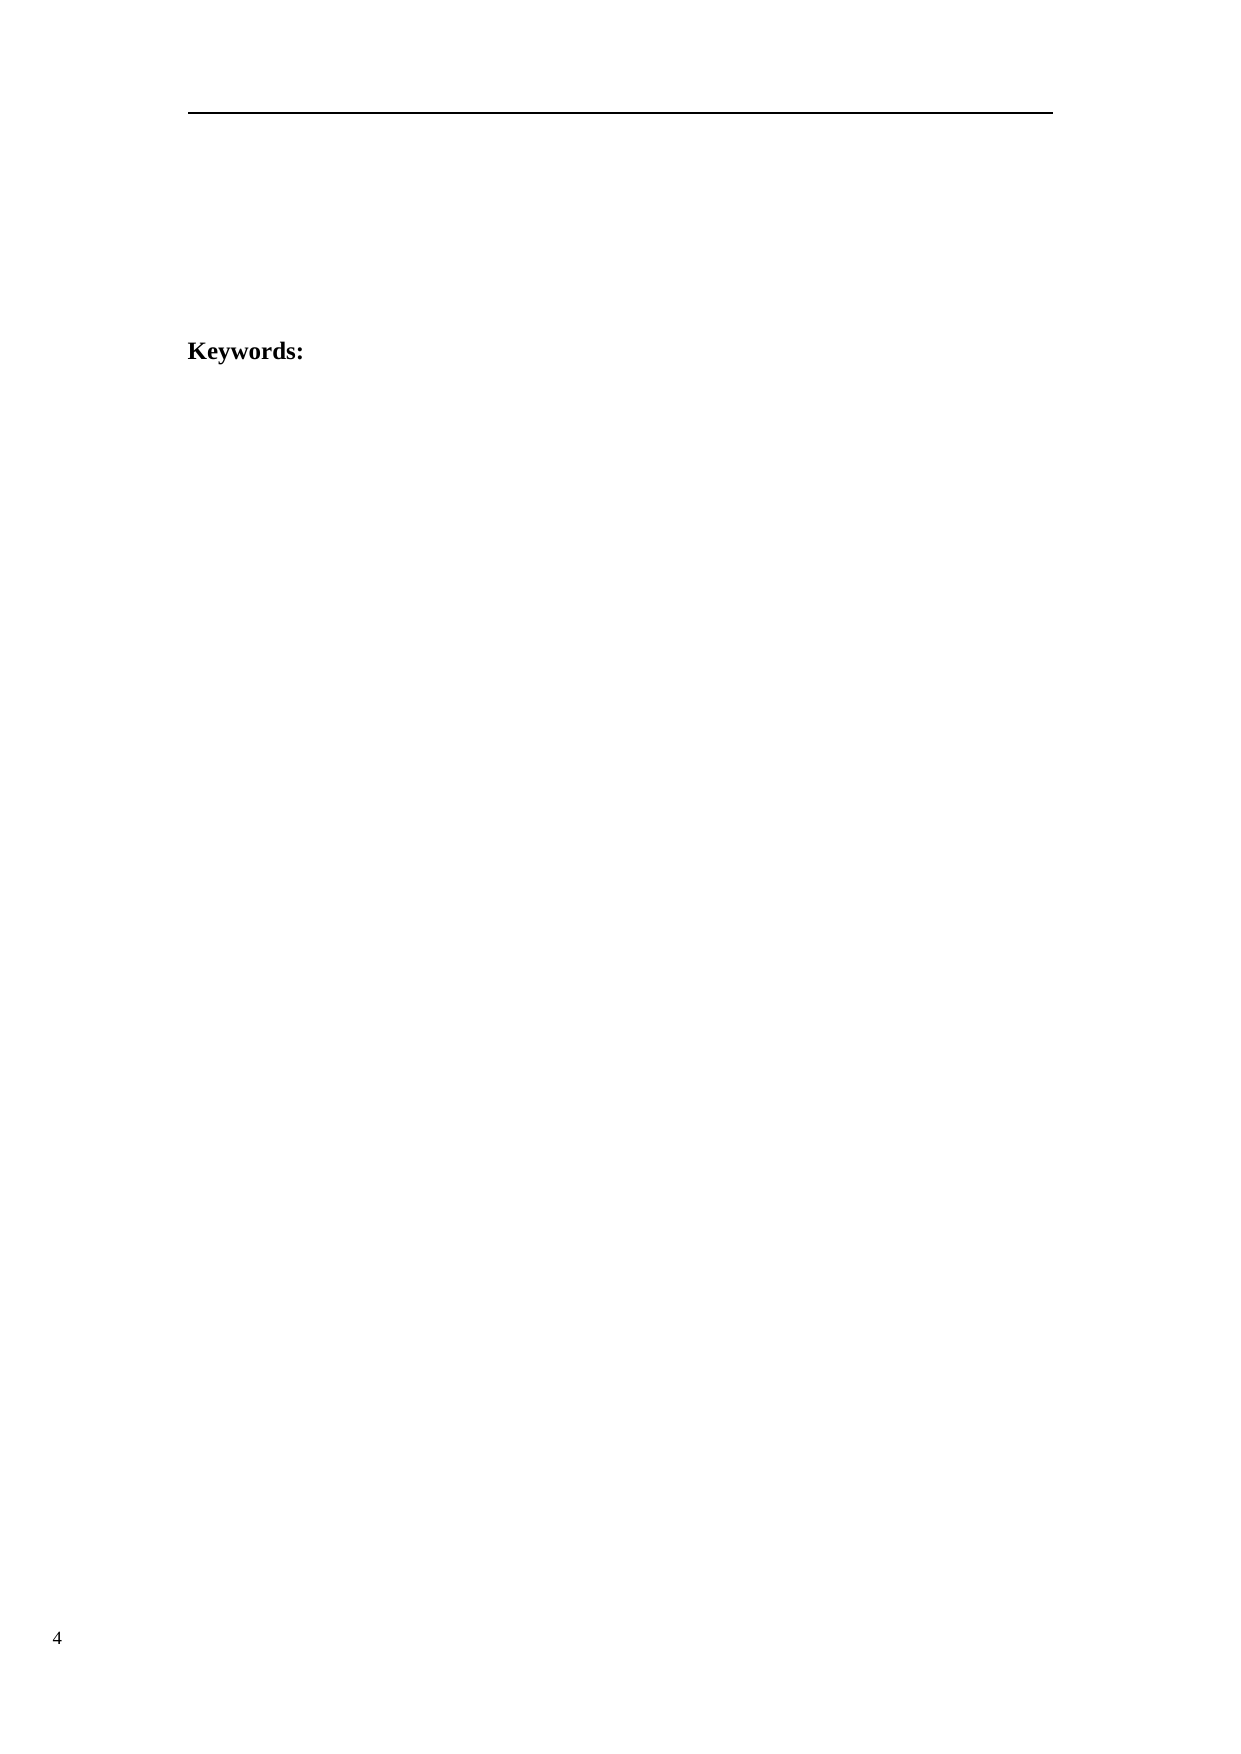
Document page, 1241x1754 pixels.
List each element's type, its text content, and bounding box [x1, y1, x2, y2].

text Keywords: [187, 336, 1053, 365]
